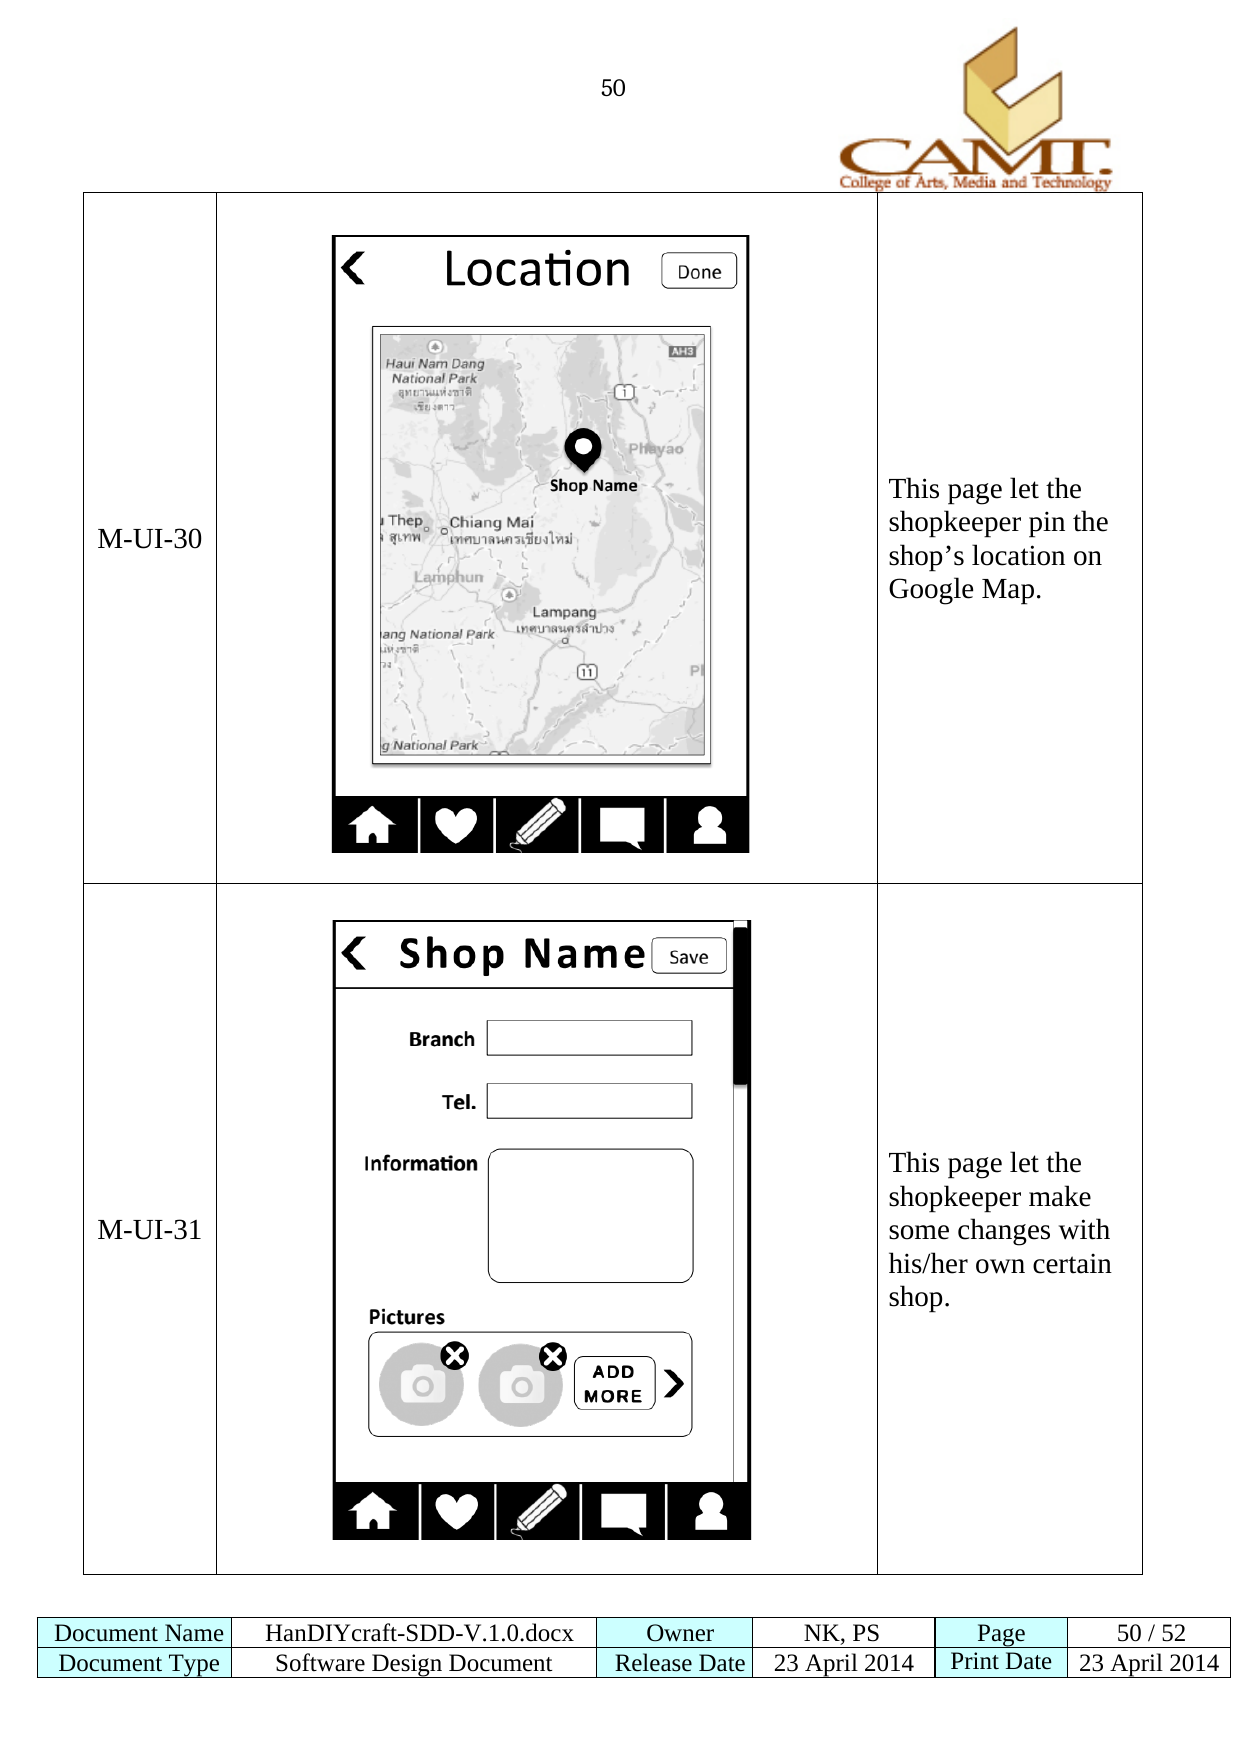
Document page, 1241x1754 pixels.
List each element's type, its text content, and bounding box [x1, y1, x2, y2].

picture [755, 18, 1221, 207]
table_cell M-UI-31 [84, 884, 216, 1574]
table_cell M-UI-30 [84, 193, 216, 883]
table_cell [217, 193, 877, 883]
table_cell [217, 884, 877, 1574]
table_cell This page let the shopkeeper pin the shop’s location on Google Map. [878, 193, 1142, 883]
table_cell This page let the shopkeeper make some changes with his/her own certain shop. [878, 884, 1142, 1574]
